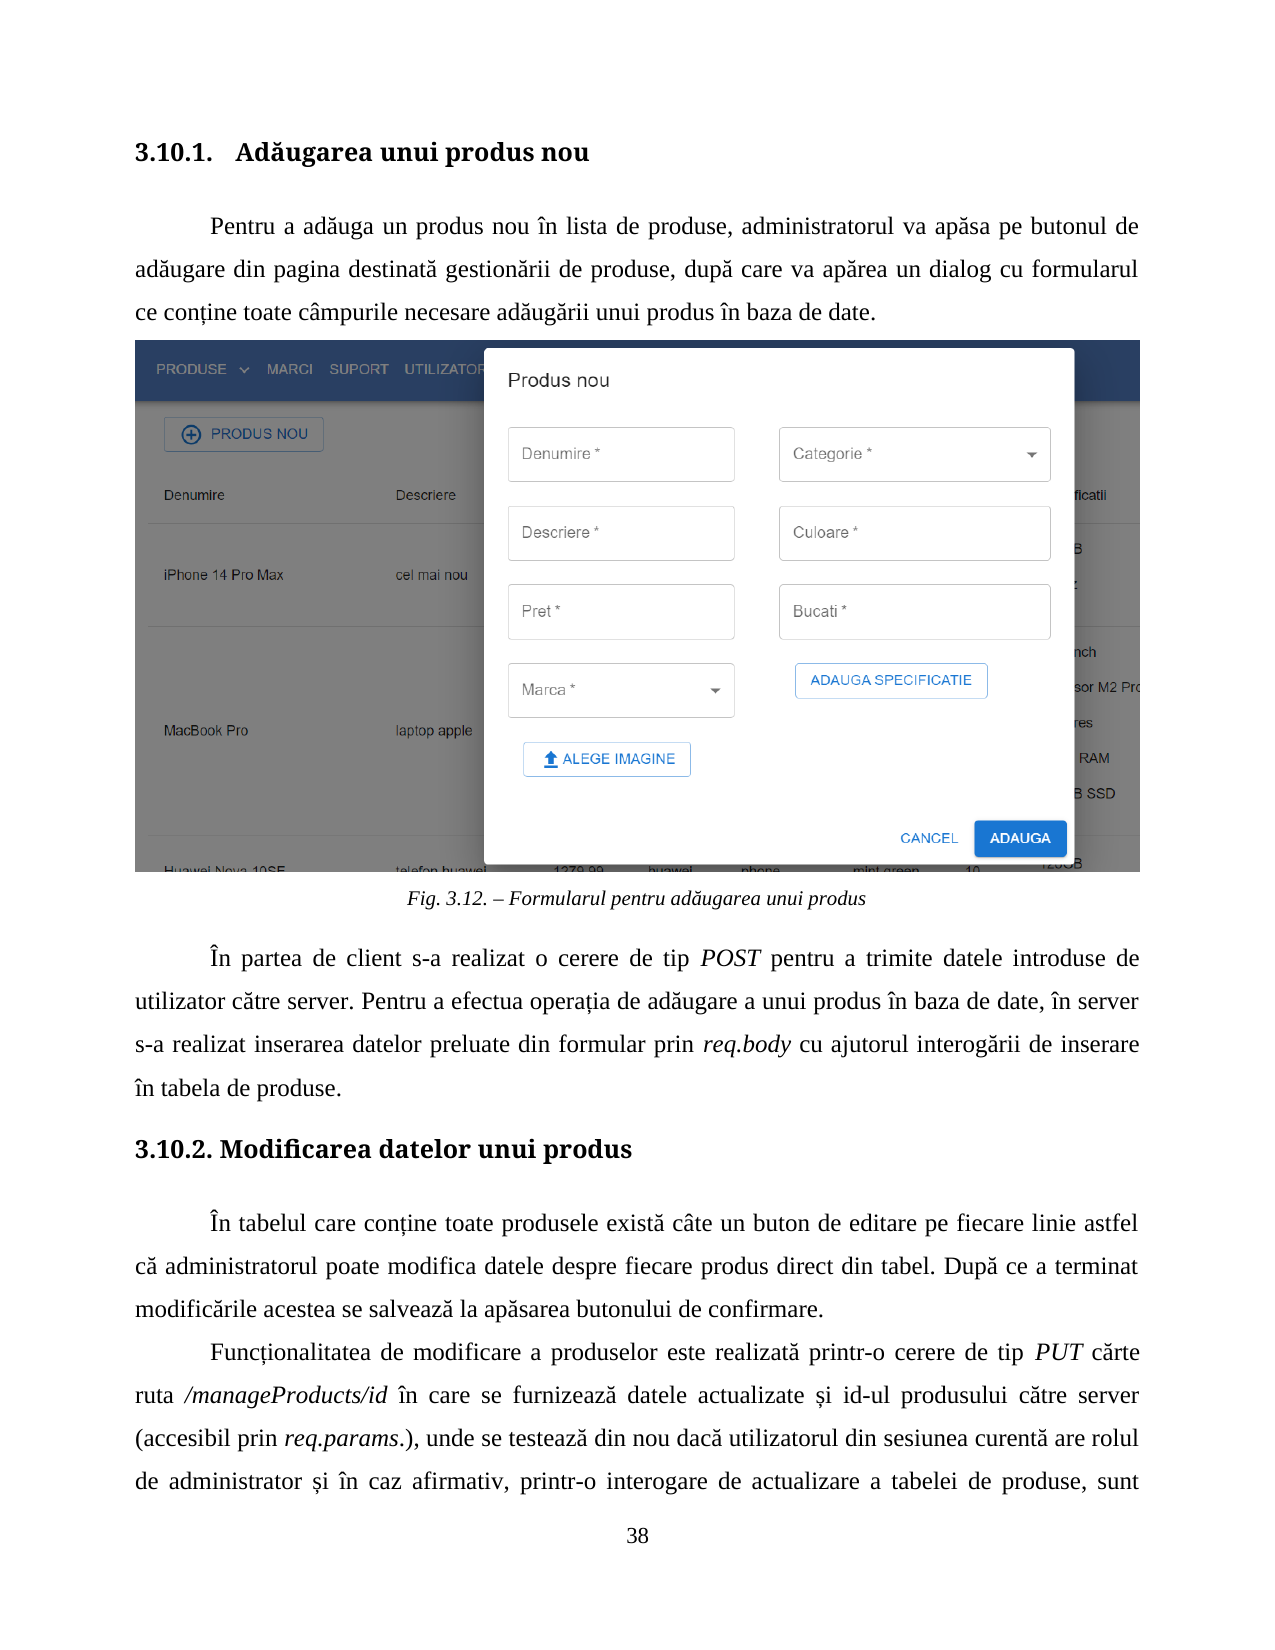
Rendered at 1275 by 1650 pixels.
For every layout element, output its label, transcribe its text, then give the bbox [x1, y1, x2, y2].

picture [135, 340, 1140, 872]
text În tabelul care conține toate produsele există câte un buton de editare pe fiecare linie astfel că administratorul poate modifica datele despre fiecare produs direct din tabel. După ce a terminat modificările acestea se salvează la apăsarea butonului de confirmare. [135, 1208, 1140, 1323]
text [135, 1337, 1140, 1495]
text Pentru a adăuga un produs nou în lista de produse, administratorul va apăsa pe butonul de adăugare din pagina destinată gestionării de produse, după care va apărea un dialog cu formularul ce conține toate câmpurile necesare adăugării unui produs în baza de date. [135, 211, 1140, 326]
subtitle Modificarea datelor unui produs [135, 1132, 857, 1166]
subtitle Adăugarea unui produs nou [135, 135, 876, 169]
text Fig. 3.12. – Formularul pentru adăugarea unui produs [135, 886, 1140, 910]
text În partea de client s-a realizat o cerere de tip POST pentru a trimite datele introduse de utilizator către server. Pentru a efectua operația de adăugare a unui produs în baza de date, în server s-a realizat inserarea datelor preluate din formular prin req.body cu ajutorul interogării de inserare în tabela de produse. [135, 943, 1140, 1101]
